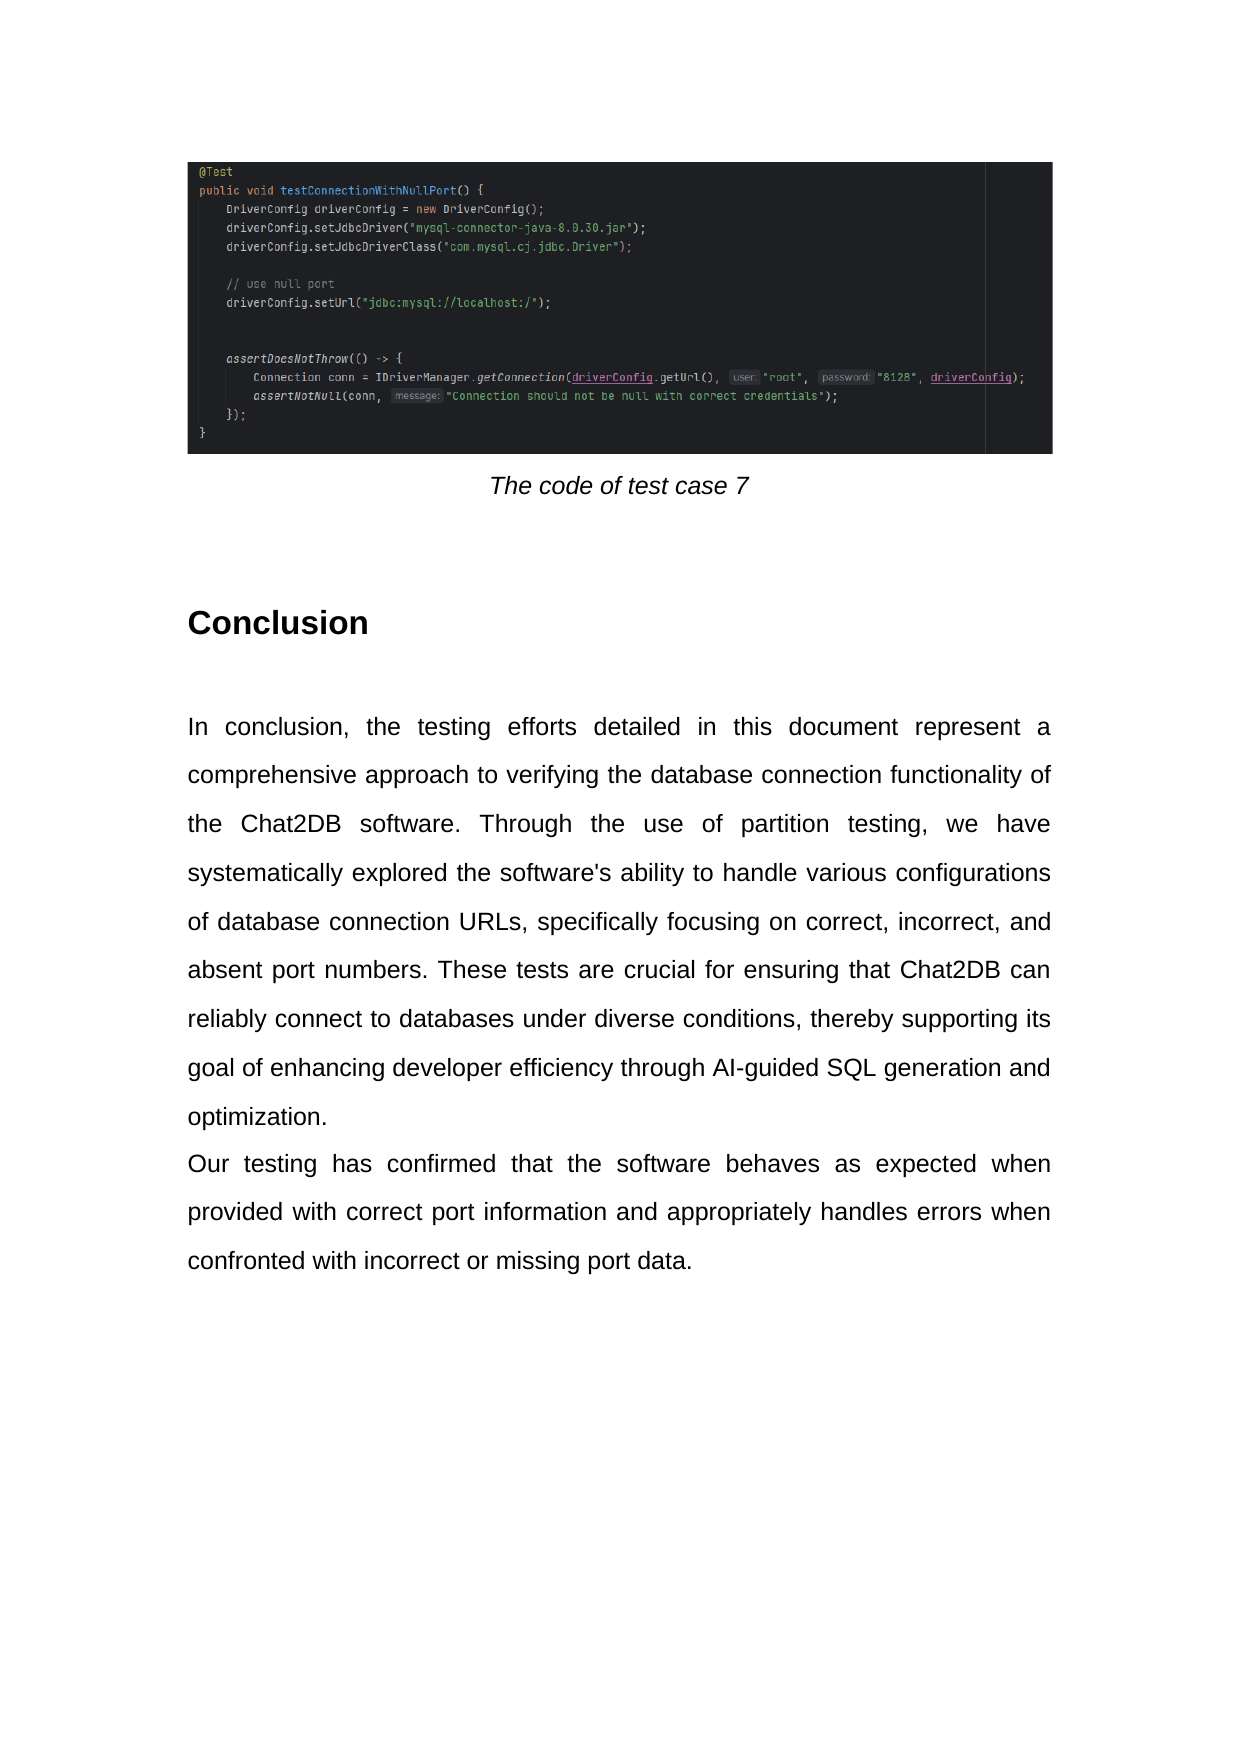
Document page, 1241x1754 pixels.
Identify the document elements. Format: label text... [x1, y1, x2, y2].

text Our testing has confirmed that the software behaves as expected when provided with correct port information and appropriately handles errors when confronted with incorrect or missing port data. [187, 1147, 1053, 1277]
text In conclusion, the testing efforts detailed in this document represent a comprehensive approach to verifying the database connection functionality of the Chat2DB software. Through the use of partition testing, we have systematically explored the software's ability to handle various configurations of database connection URLs, specifically focusing on correct, incorrect, and absent port numbers. These tests are crucial for ensuring that Chat2DB can reliably connect to databases under diverse conditions, thereby supporting its goal of enhancing developer efficiency through AI-guided SQL generation and optimization. [187, 710, 1053, 1132]
subtitle Conclusion [187, 590, 1053, 655]
text The code of test case 7 [187, 469, 1053, 501]
picture [187, 162, 1053, 454]
